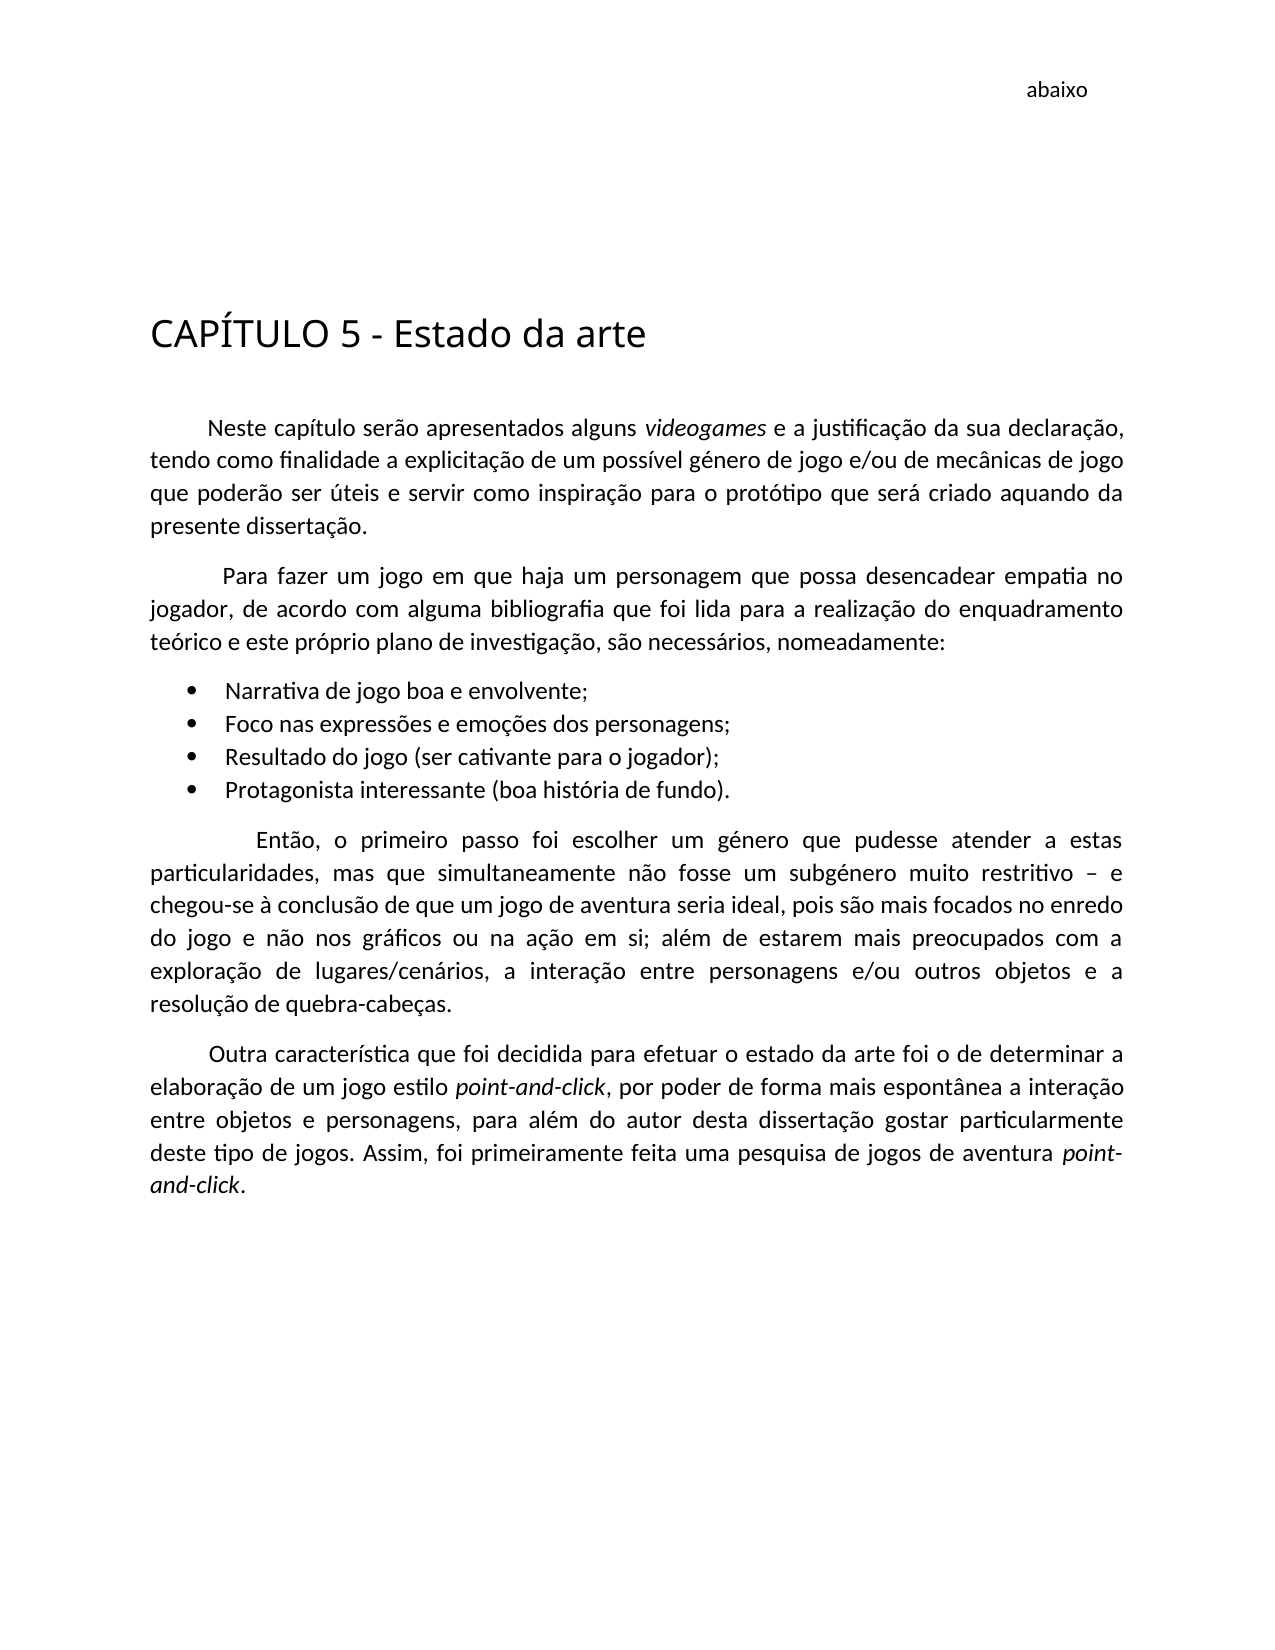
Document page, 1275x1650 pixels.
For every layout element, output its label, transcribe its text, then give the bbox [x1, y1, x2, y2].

text Neste capítulo serão apresentados alguns videogames e a justificação da sua declaração, tendo como finalidade a explicitação de um possível género de jogo e/ou de mecânicas de jogo que poderão ser úteis e servir como inspiração para o protótipo que será criado aquando da presente dissertação. [150, 412, 1125, 541]
list Resultado do jogo (ser cativante para o jogador); [187, 741, 1125, 772]
subtitle CAPÍTULO 5 - Estado da arte [150, 307, 1125, 358]
text Então, o primeiro passo foi escolher um género que pudesse atender a estas particularidades, mas que simultaneamente não fosse um subgénero muito restritivo – e chegou-se à conclusão de que um jogo de aventura seria ideal, pois são mais focados no enredo do jogo e não nos gráficos ou na ação em si; além de estarem mais preocupados com a exploração de lugares/cenários, a interação entre personagens e/ou outros objetos e a resolução de quebra-cabeças. [150, 824, 1125, 1019]
text Outra característica que foi decidida para efetuar o estado da arte foi o de determinar a elaboração de um jogo estilo point-and-click, por poder de forma mais espontânea a interação entre objetos e personagens, para além do autor desta dissertação gostar particularmente deste tipo de jogos. Assim, foi primeiramente feita uma pesquisa de jogos de aventura point-and-click. [150, 1038, 1125, 1200]
list Foco nas expressões e emoções dos personagens; [187, 708, 1125, 739]
text Para fazer um jogo em que haja um personagem que possa desencadear empatia no jogador, de acordo com alguma bibliografia que foi lida para a realização do enquadramento teórico e este próprio plano de investigação, são necessários, nomeadamente: [150, 560, 1125, 656]
list Narrativa de jogo boa e envolvente; [187, 676, 1125, 706]
list Protagonista interessante (boa história de fundo). [187, 774, 1125, 805]
